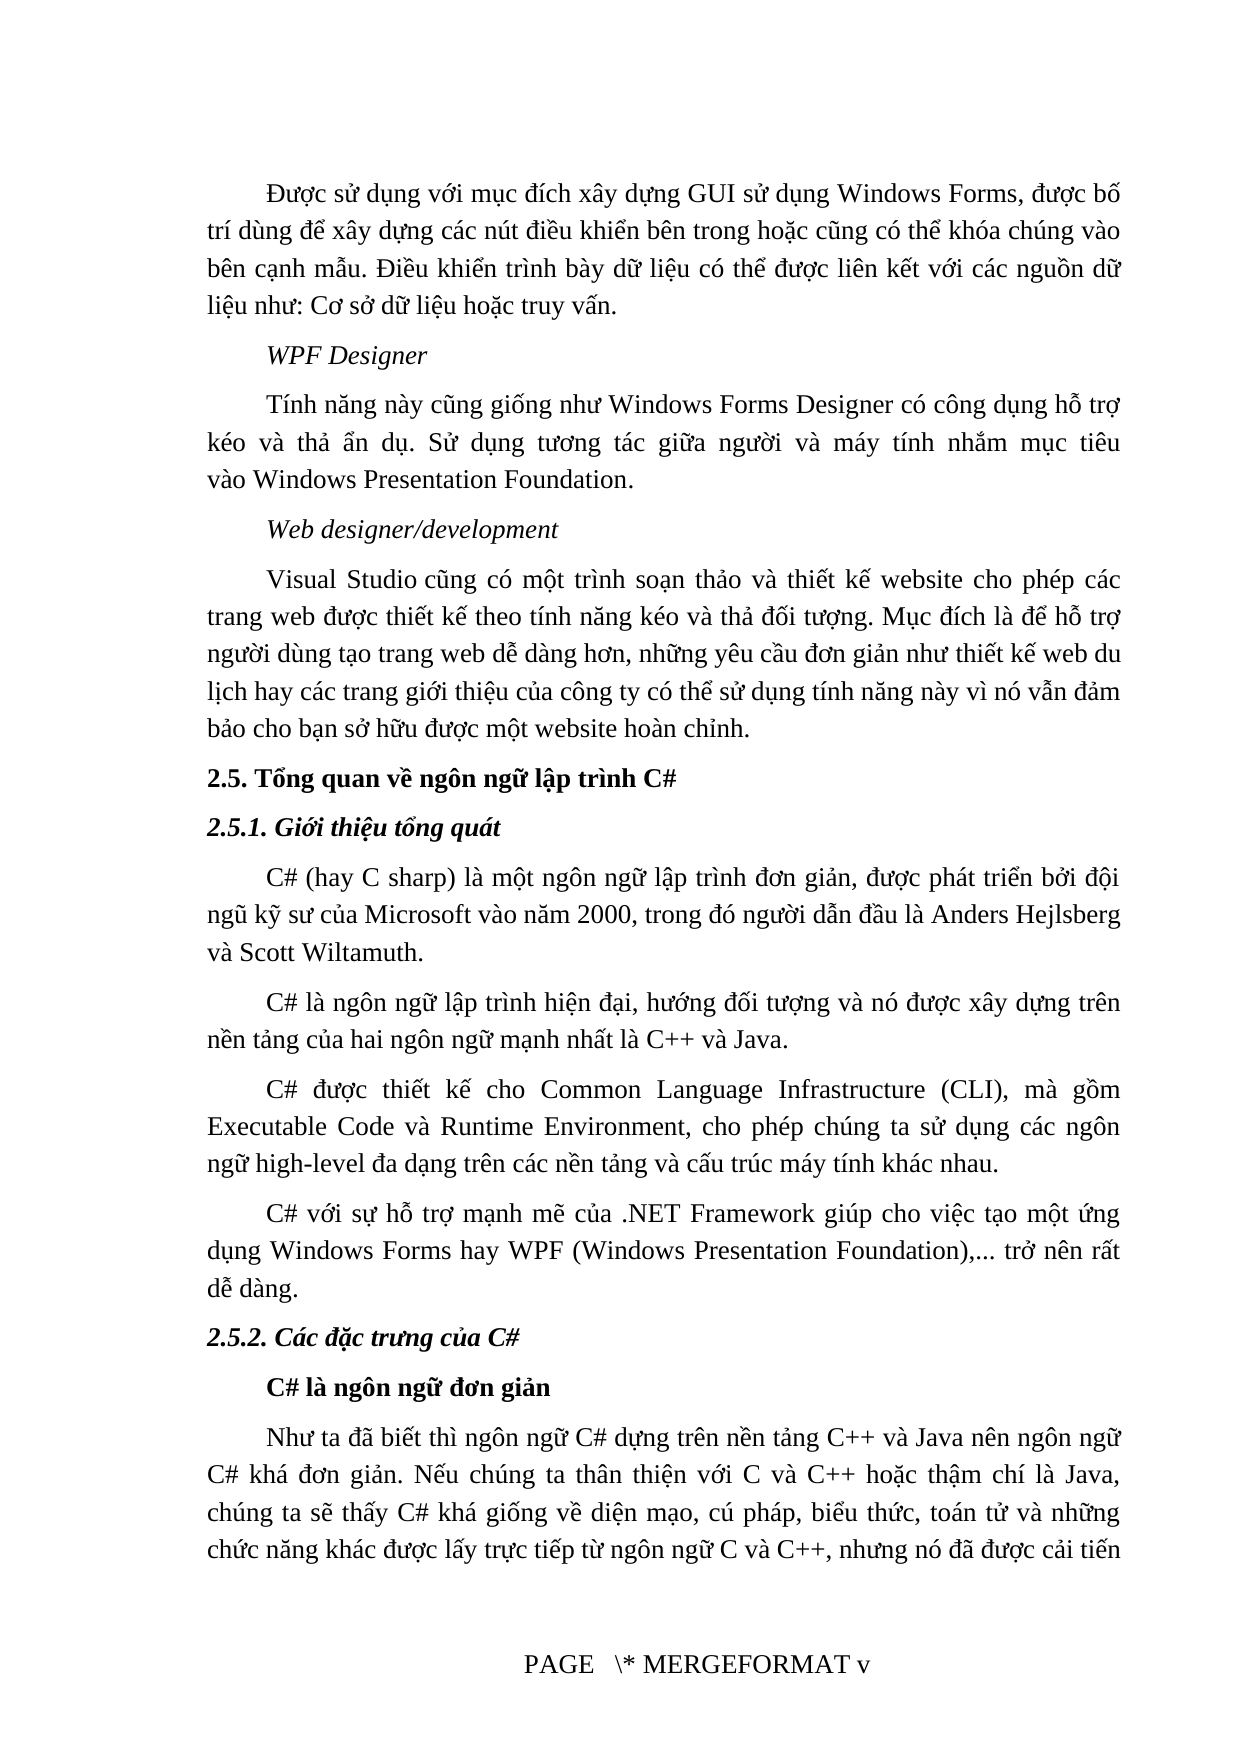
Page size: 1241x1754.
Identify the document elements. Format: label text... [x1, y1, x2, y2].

subtitle 2.5. Tổng quan về ngôn ngữ lập trình C# [207, 762, 1122, 793]
subtitle 2.5.1. Giới thiệu tổng quát [207, 812, 1122, 843]
text C# là ngôn ngữ lập trình hiện đại, hướng đối tượng và nó được xây dựng trên nền tảng của hai ngôn ngữ mạnh nhất là C++ và Java. [207, 986, 1122, 1054]
text Được sử dụng với mục đích xây dựng GUI sử dụng Windows Forms, được bố trí dùng để xây dựng các nút điều khiển bên trong hoặc cũng có thể khóa chúng vào bên cạnh mẫu. Điều khiển trình bày dữ liệu có thể được liên kết với các nguồn dữ liệu như: Cơ sở dữ liệu hoặc truy vấn. [207, 177, 1122, 320]
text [207, 1421, 1122, 1564]
text Visual Studio cũng có một trình soạn thảo và thiết kế website cho phép các trang web được thiết kế theo tính năng kéo và thả đối tượng. Mục đích là để hỗ trợ người dùng tạo trang web dễ dàng hơn, những yêu cầu đơn giản như thiết kế web du lịch hay các trang giới thiệu của công ty có thể sử dụng tính năng này vì nó vẫn đảm bảo cho bạn sở hữu được một website hoàn chỉnh. [207, 563, 1122, 743]
text C# được thiết kế cho Common Language Infrastructure (CLI), mà gồm Executable Code và Runtime Environment, cho phép chúng ta sử dụng các ngôn ngữ high-level đa dạng trên các nền tảng và cấu trúc máy tính khác nhau. [207, 1073, 1122, 1178]
subtitle 2.5.2. Các đặc trưng của C# [207, 1322, 1122, 1353]
text Web designer/development [207, 513, 1122, 544]
text WPF Designer [207, 339, 1122, 370]
text C# với sự hỗ trợ mạnh mẽ của .NET Framework giúp cho việc tạo một ứng dụng Windows Forms hay WPF (Windows Presentation Foundation),... trở nên rất dễ dàng. [207, 1197, 1122, 1303]
text C# là ngôn ngữ đơn giản [207, 1371, 1122, 1402]
text Tính năng này cũng giống như Windows Forms Designer có công dụng hỗ trợ kéo và thả ẩn dụ. Sử dụng tương tác giữa người và máy tính nhắm mục tiêu vào Windows Presentation Foundation. [207, 389, 1122, 494]
text C# (hay C sharp) là một ngôn ngữ lập trình đơn giản, được phát triển bởi đội ngũ kỹ sư của Microsoft vào năm 2000, trong đó người dẫn đầu là Anders Hejlsberg và Scott Wiltamuth. [207, 861, 1122, 967]
